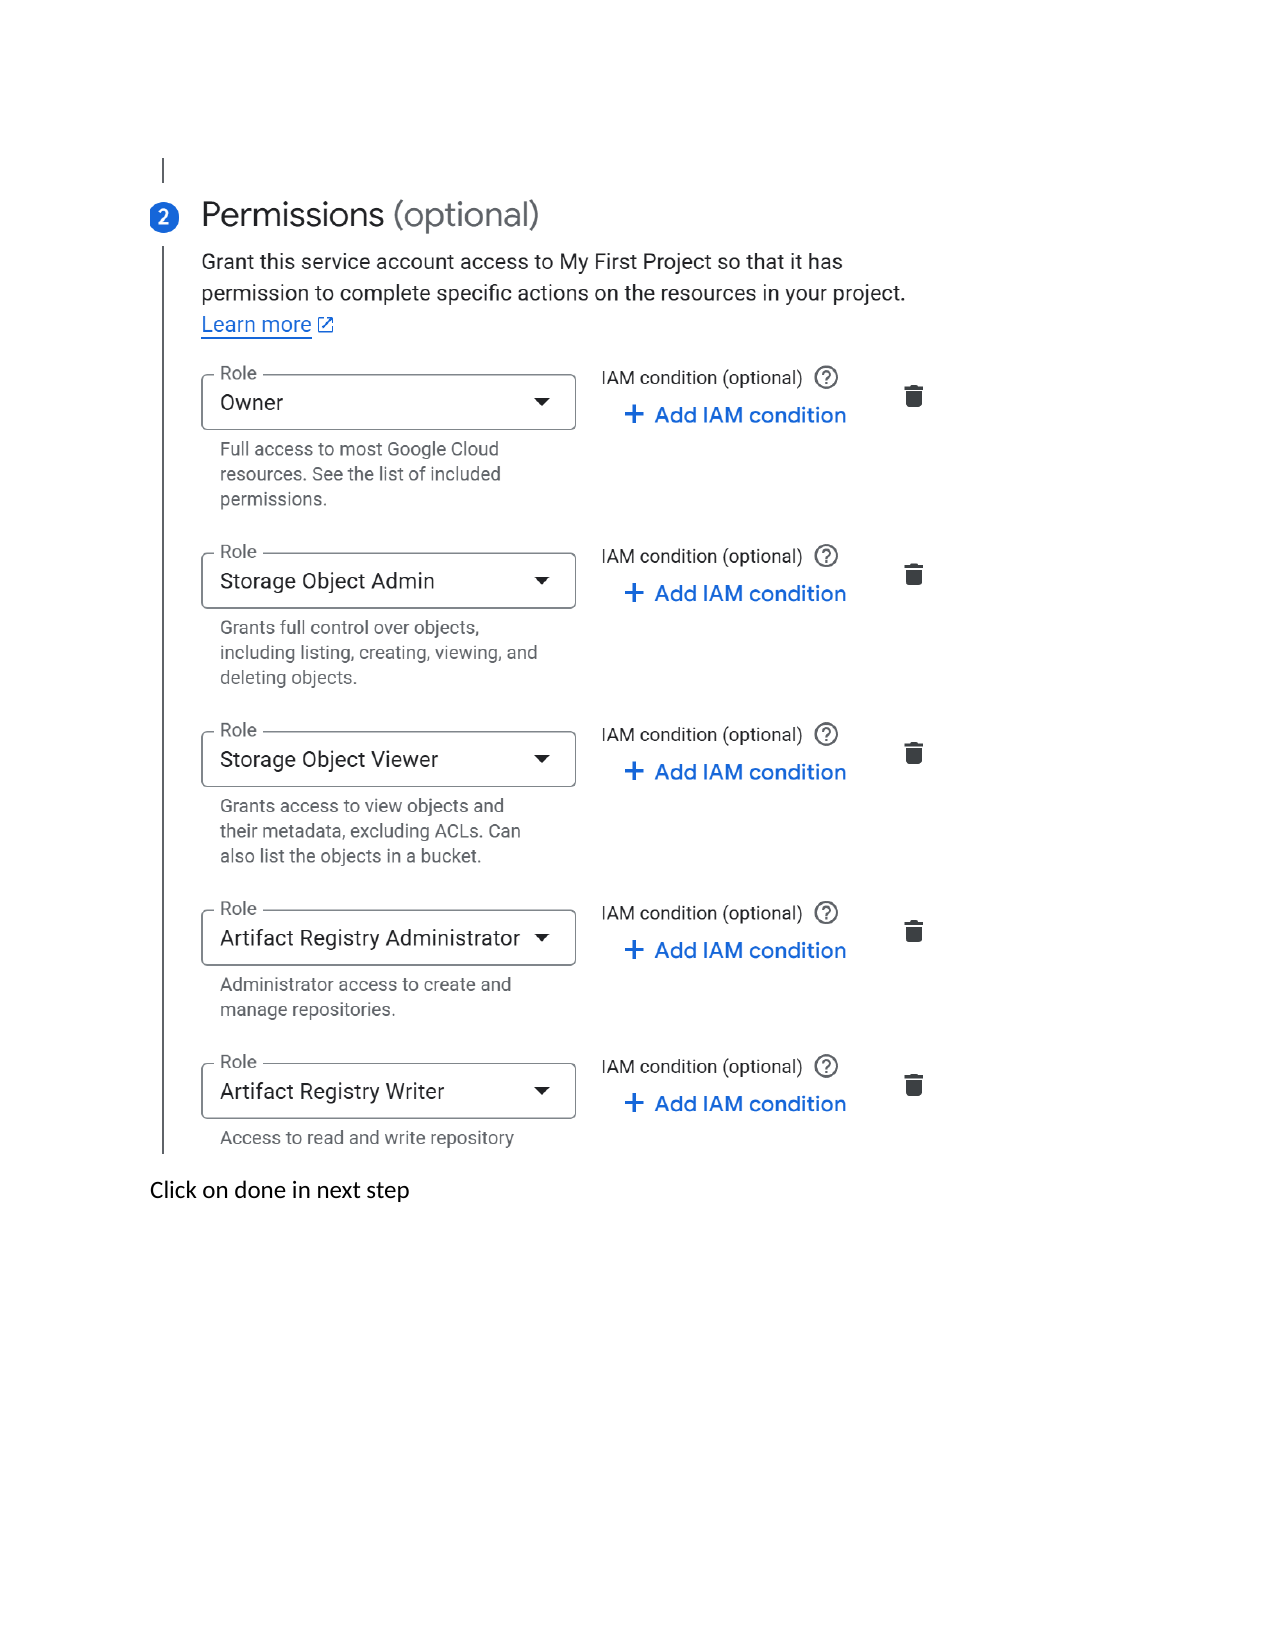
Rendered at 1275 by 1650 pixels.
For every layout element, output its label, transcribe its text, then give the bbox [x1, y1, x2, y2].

text Click on done in next step [150, 1174, 1125, 1205]
picture [150, 150, 1058, 1154]
